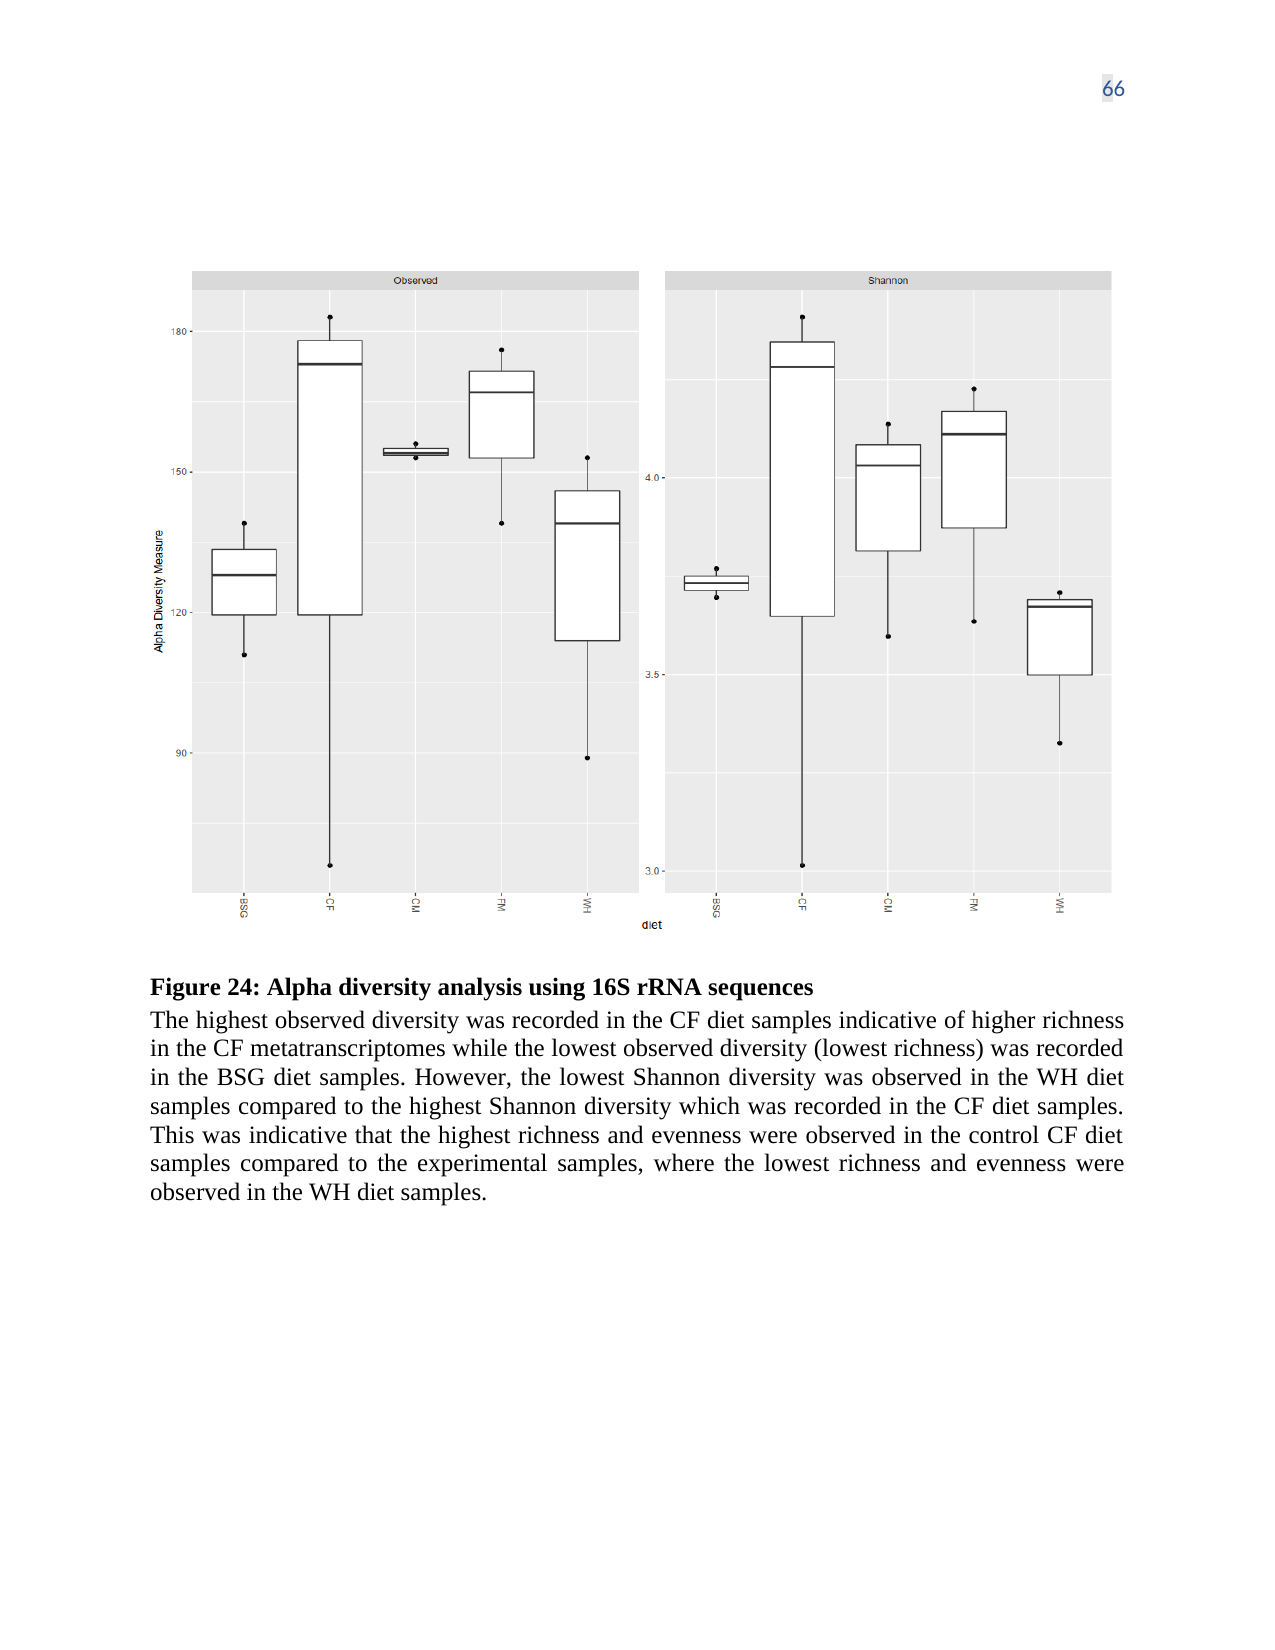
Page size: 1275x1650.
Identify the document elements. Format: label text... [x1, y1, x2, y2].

text The highest observed diversity was recorded in the CF diet samples indicative of higher richness in the CF metatranscriptomes while the lowest observed diversity (lowest richness) was recorded in the BSG diet samples. However, the lowest Shannon diversity was observed in the WH diet samples compared to the highest Shannon diversity which was recorded in the CF diet samples. This was indicative that the highest richness and evenness were observed in the control CF diet samples compared to the experimental samples, where the lowest richness and evenness were observed in the WH diet samples. [150, 1005, 1125, 1206]
text Figure 24: Alpha diversity analysis using 16S rRNA sequences [150, 972, 1125, 1001]
picture [150, 267, 1117, 933]
